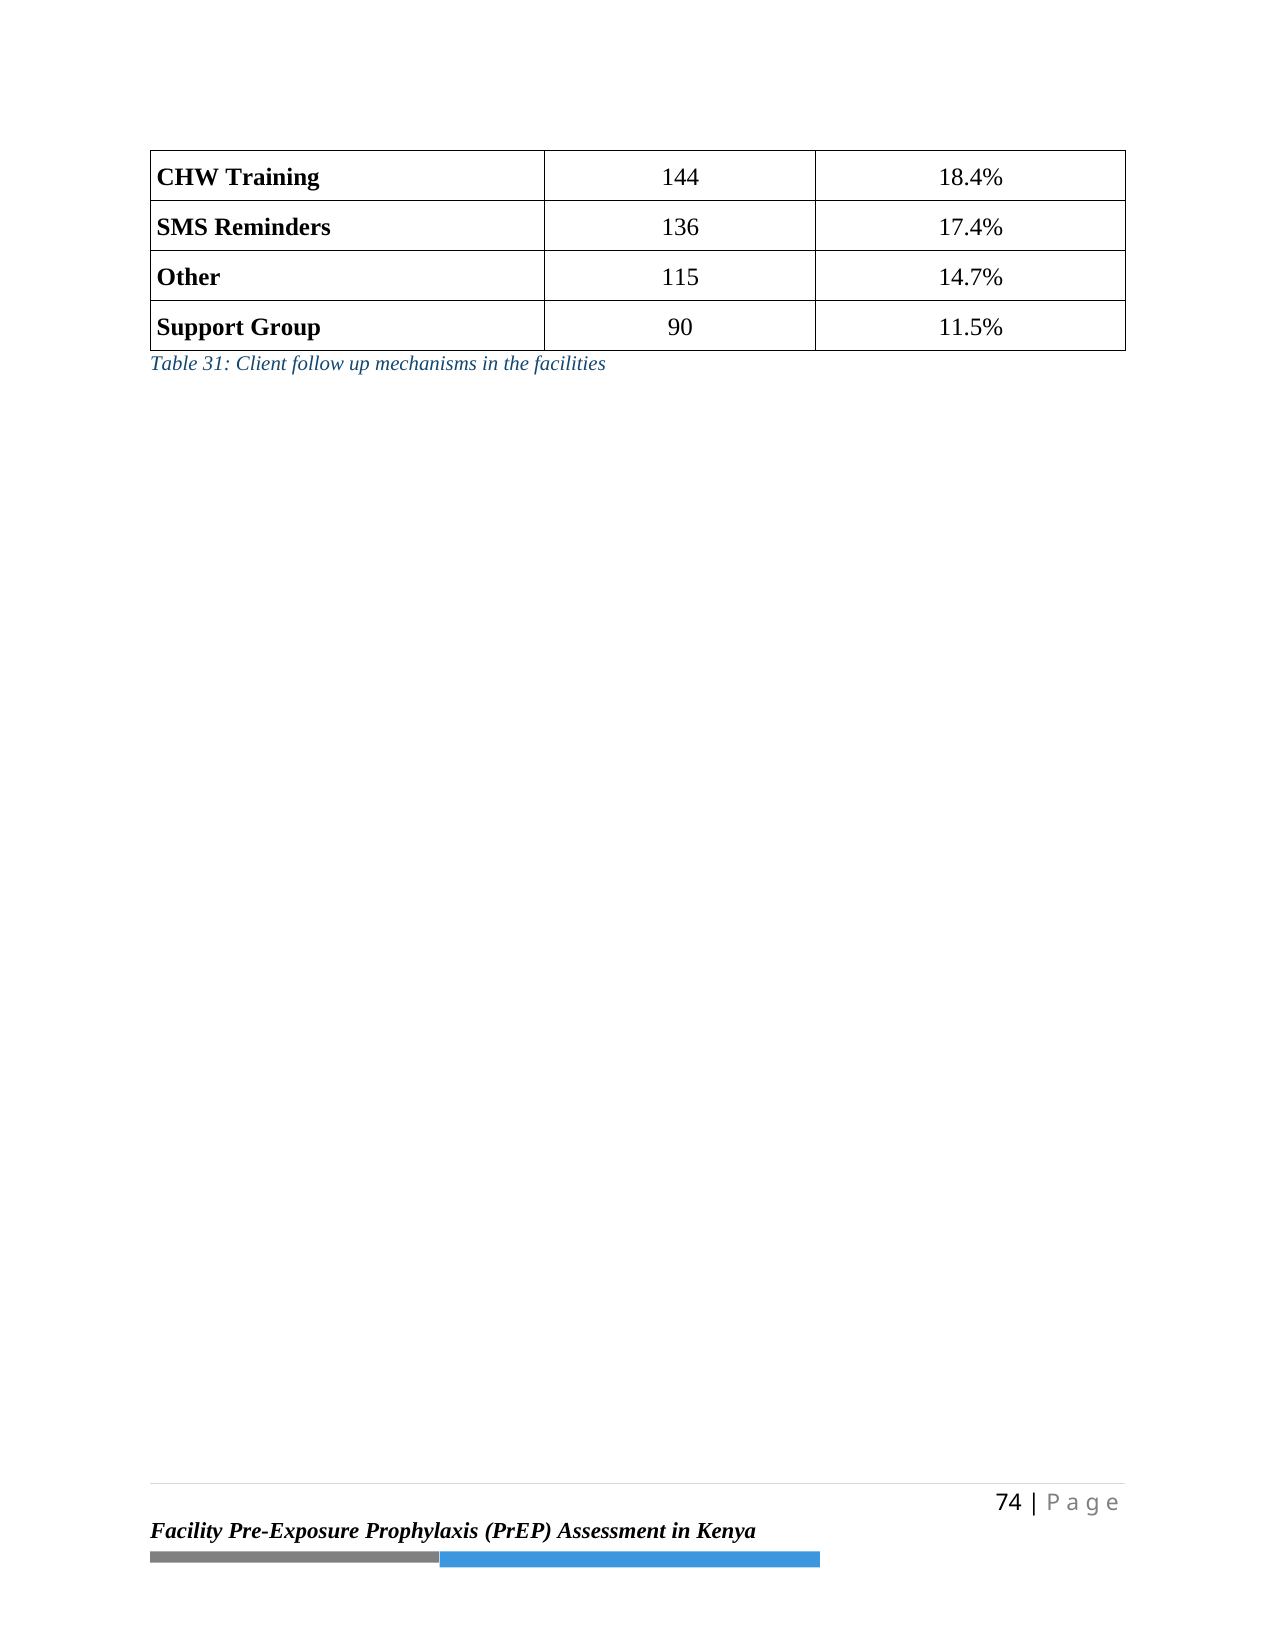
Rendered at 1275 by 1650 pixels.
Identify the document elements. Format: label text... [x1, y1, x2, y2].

table_cell 17.4% [816, 201, 1125, 250]
table_cell 11.5% [816, 301, 1125, 350]
table_cell Other [151, 251, 544, 300]
table_cell 14.7% [816, 251, 1125, 300]
table_cell 136 [545, 201, 815, 250]
table_cell SMS Reminders [151, 201, 544, 250]
table_cell CHW Training [151, 151, 544, 200]
table_cell 18.4% [816, 151, 1125, 200]
table_cell Support Group [151, 301, 544, 350]
table_cell 144 [545, 151, 815, 200]
table_cell 115 [545, 251, 815, 300]
table_cell 90 [545, 301, 815, 350]
